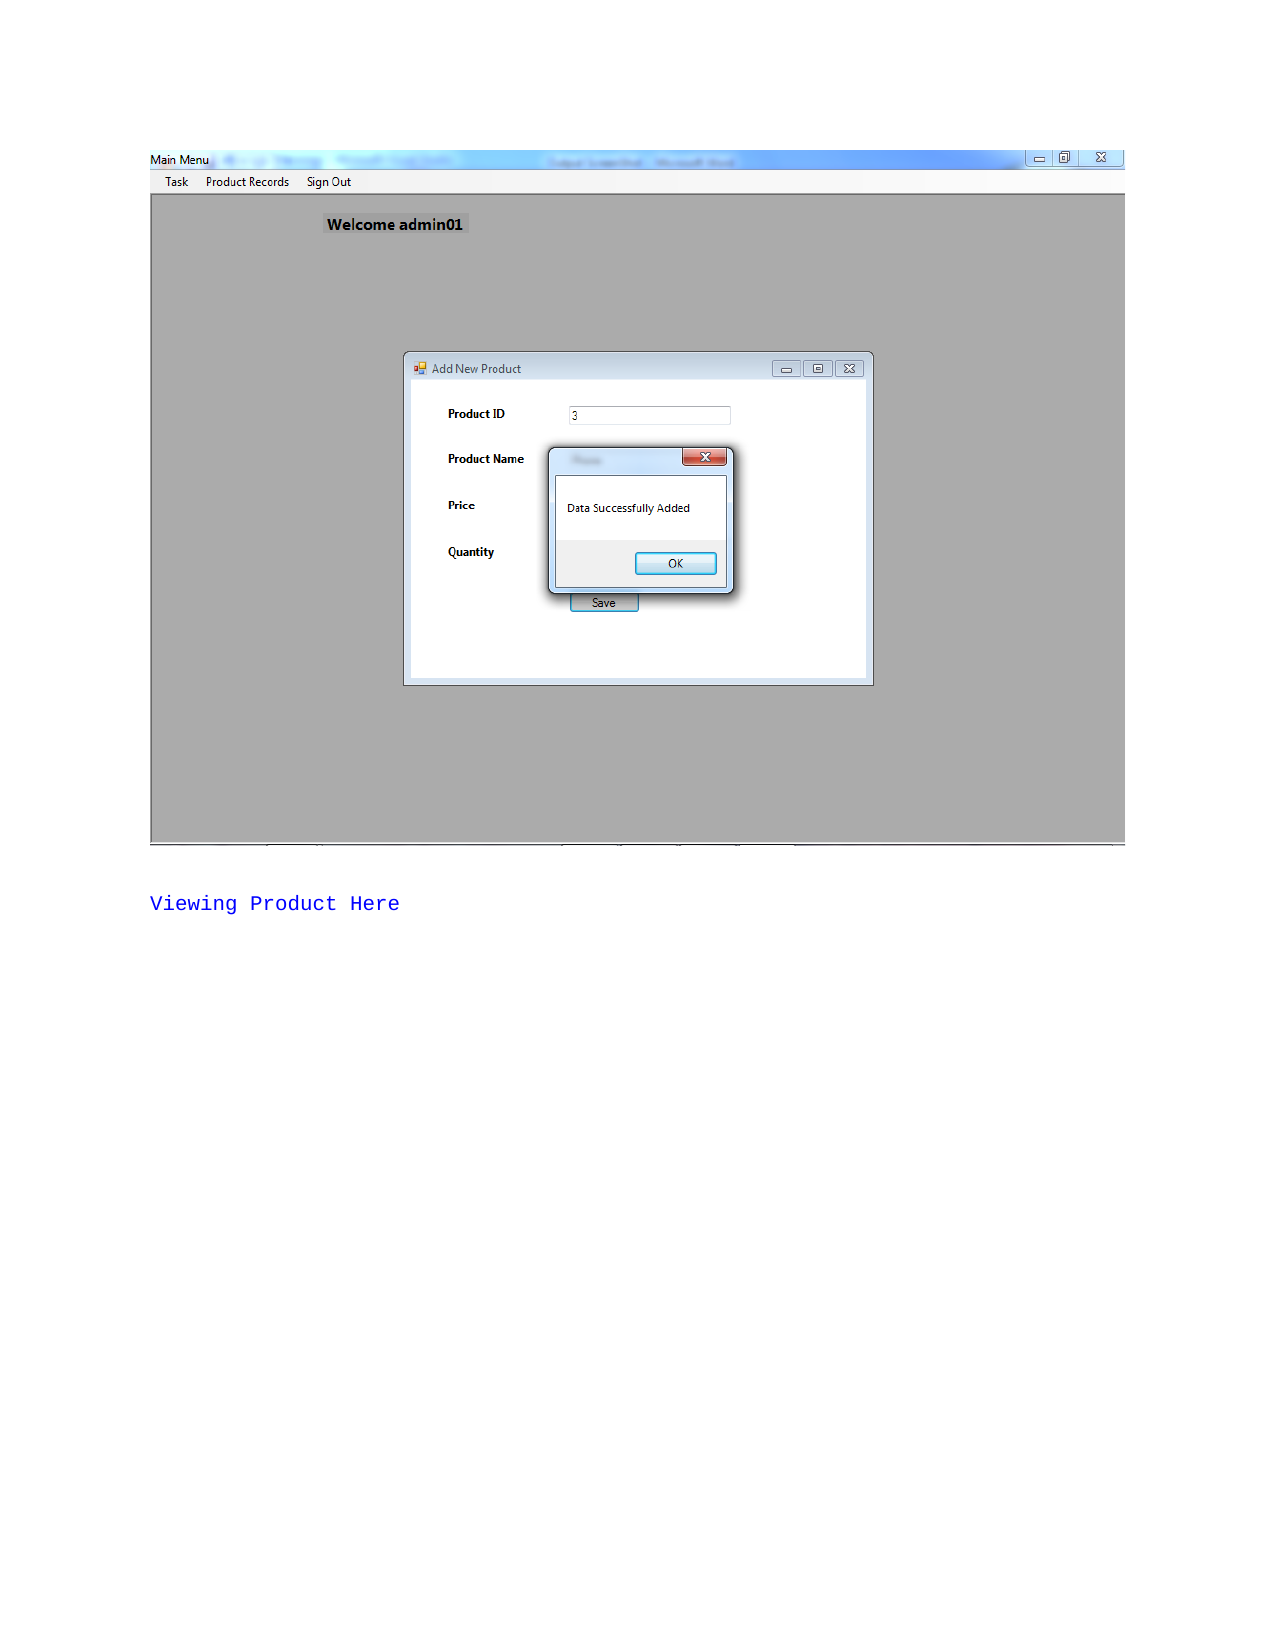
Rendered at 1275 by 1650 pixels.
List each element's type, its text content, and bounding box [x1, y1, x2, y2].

picture [150, 150, 1125, 846]
text Viewing Product Here [150, 893, 1125, 916]
